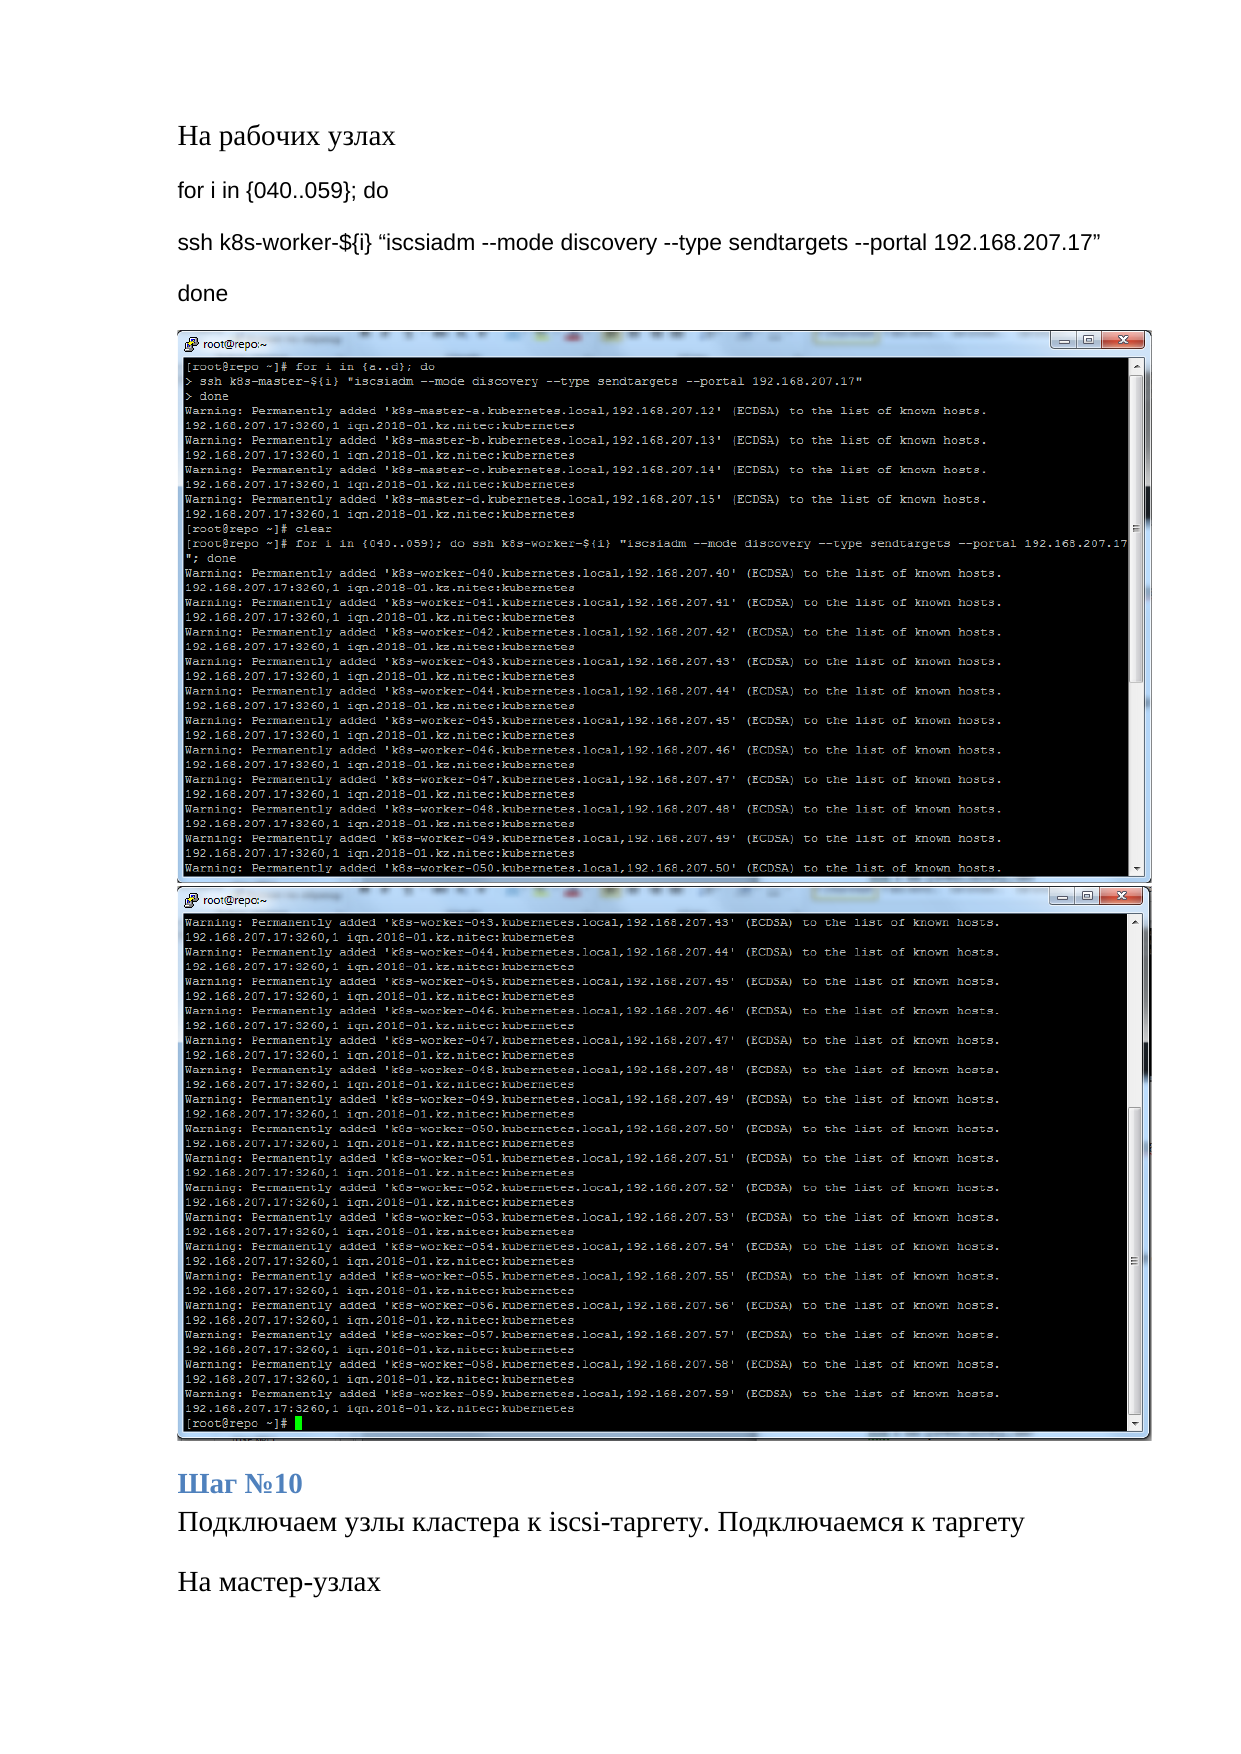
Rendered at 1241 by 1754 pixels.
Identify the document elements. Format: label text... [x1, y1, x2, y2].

text ssh k8s-worker-${i} “iscsiadm --mode discovery --type sendtargets --portal 192.168.207.17” [177, 228, 1152, 255]
subtitle Шаг №10 [177, 1466, 1152, 1499]
text На рабочих узлах [177, 118, 1152, 152]
text for i in {040..059}; do [177, 177, 1152, 204]
text done [177, 279, 1152, 306]
text Подключаем узлы кластера к iscsi-таргету. Подключаемся к таргету [177, 1504, 1152, 1538]
picture [177, 330, 1152, 883]
text На мастер-узлах [177, 1564, 1152, 1597]
picture [177, 886, 1152, 1441]
